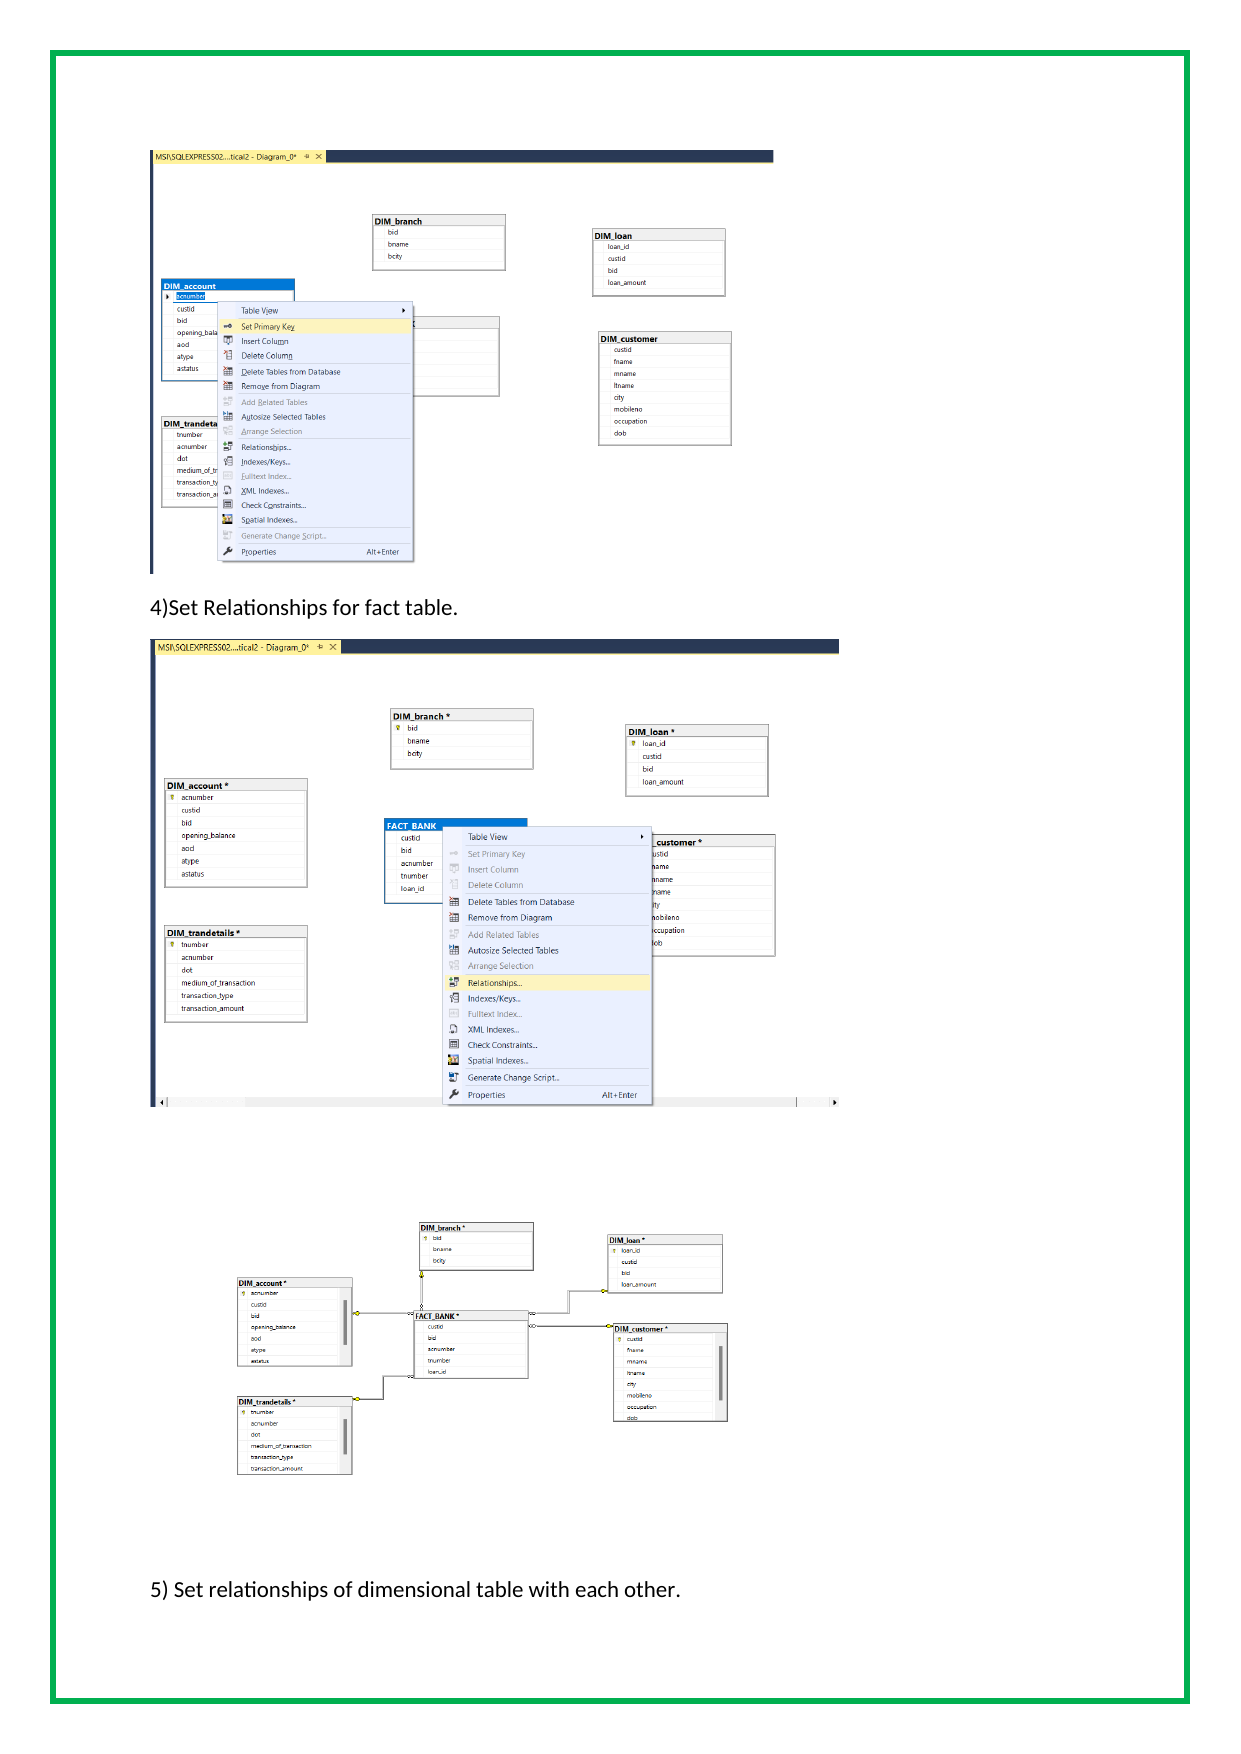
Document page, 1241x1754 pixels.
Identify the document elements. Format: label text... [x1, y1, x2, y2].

text 4)Set Relationships for fact table. [150, 593, 1090, 621]
picture [150, 639, 839, 1107]
picture [150, 1126, 782, 1557]
text 5) Set relationships of dimensional table with each other. [150, 1576, 1090, 1603]
picture [150, 150, 774, 574]
